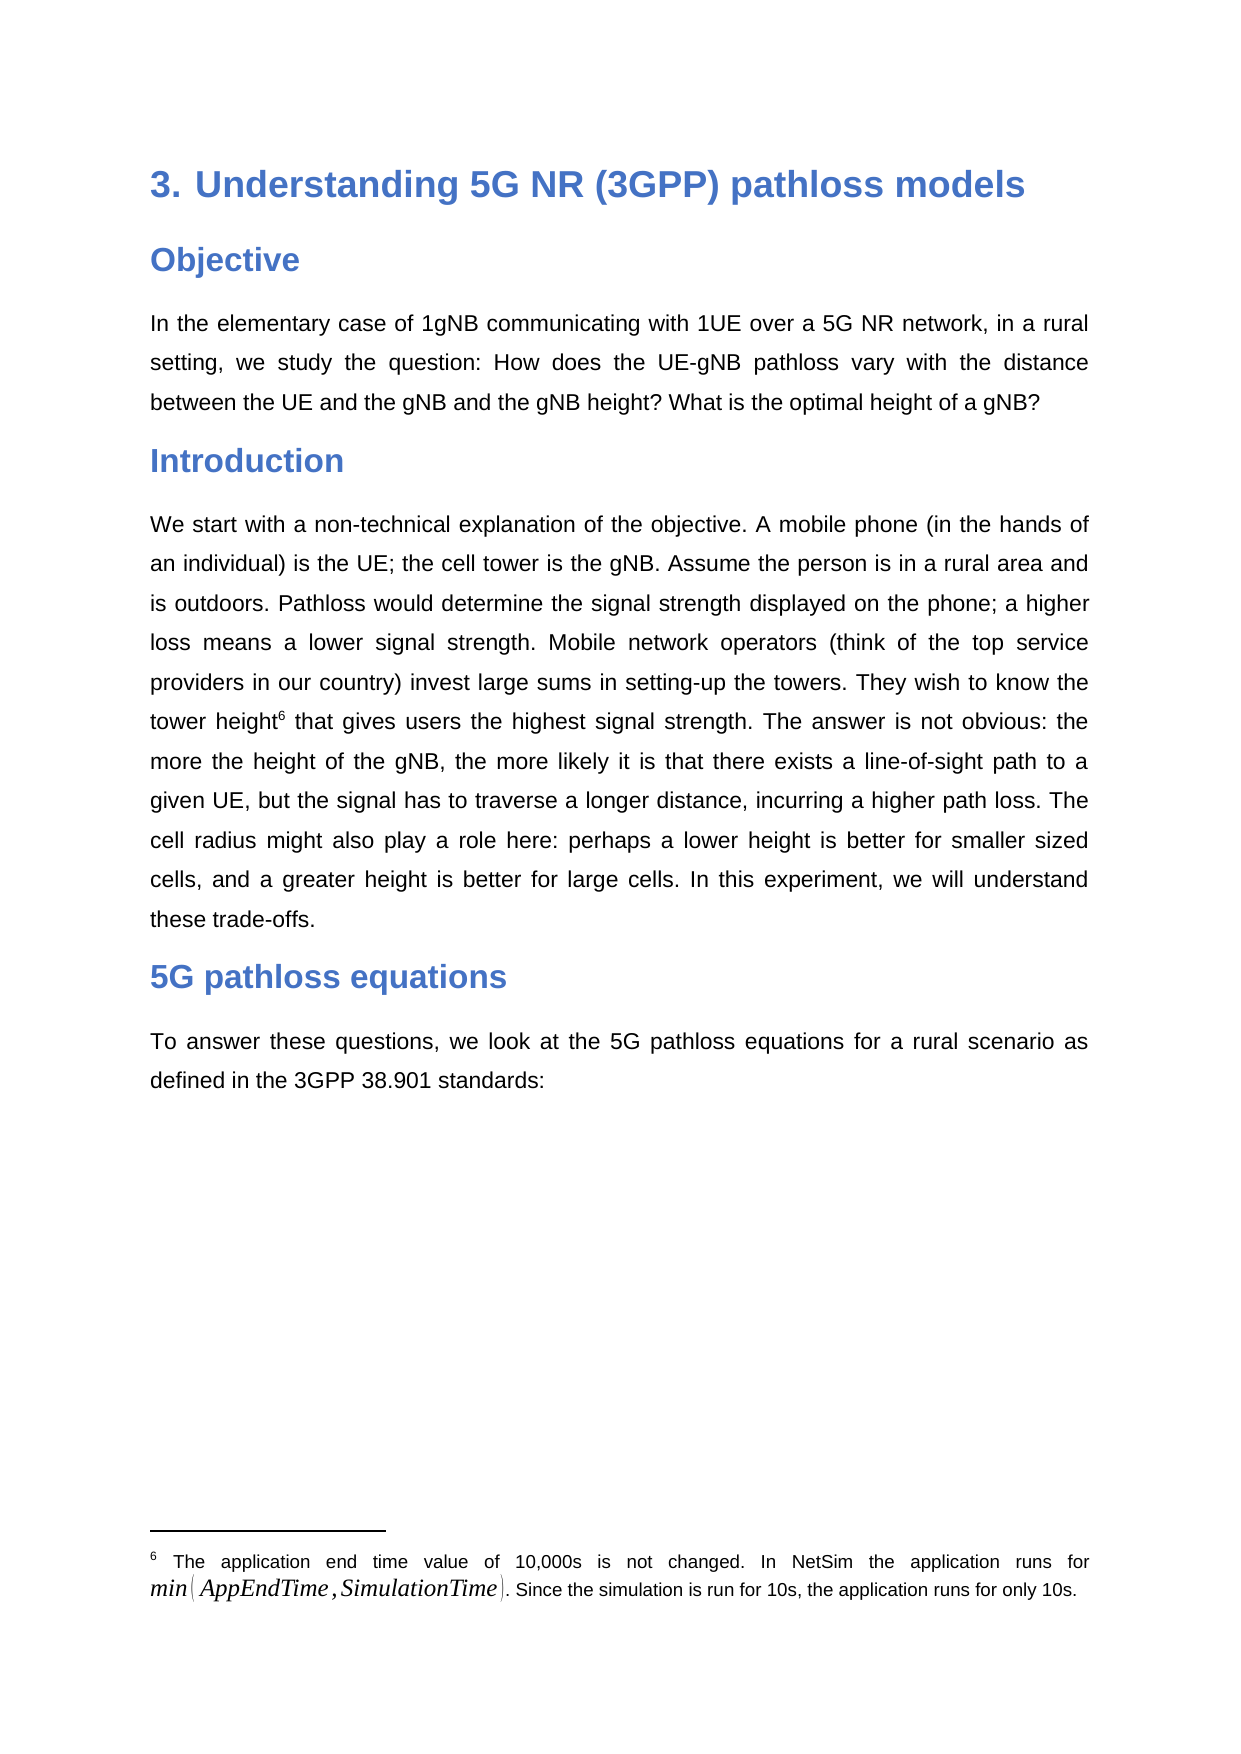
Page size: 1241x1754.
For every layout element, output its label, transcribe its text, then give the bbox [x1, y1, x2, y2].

text In the elementary case of 1gNB communicating with 1UE over a 5G NR network, in a rural setting, we study the question: How does the UE-gNB pathloss vary with the distance between the UE and the gNB and the gNB height? What is the optimal height of a gNB? [150, 310, 1090, 415]
text We start with a non-technical explanation of the objective. A mobile phone (in the hands of an individual) is the UE; the cell tower is the gNB. Assume the person is in a rural area and is outdoors. Pathloss would determine the signal strength displayed on the phone; a higher loss means a lower signal strength. Mobile network operators (think of the top service providers in our country) invest large sums in setting-up the towers. They wish to know the tower height that gives users the highest signal strength. The answer is not obvious: the more the height of the gNB, the more likely it is that there exists a line-of-sight path to a given UE, but the signal has to traverse a longer distance, incurring a higher path loss. The cell radius might also play a role here: perhaps a lower height is better for smaller sized cells, and a greater height is better for large cells. In this experiment, we will understand these trade-offs. [150, 511, 1090, 932]
text To answer these questions, we look at the 5G pathloss equations for a rural scenario as defined in the 3GPP 38.901 standards: [150, 1028, 1090, 1093]
subtitle Introduction [150, 441, 1090, 479]
subtitle 5G pathloss equations [150, 958, 1090, 996]
subtitle Objective [150, 240, 1090, 278]
subtitle Understanding 5G NR (3GPP) pathloss models [150, 162, 1090, 206]
